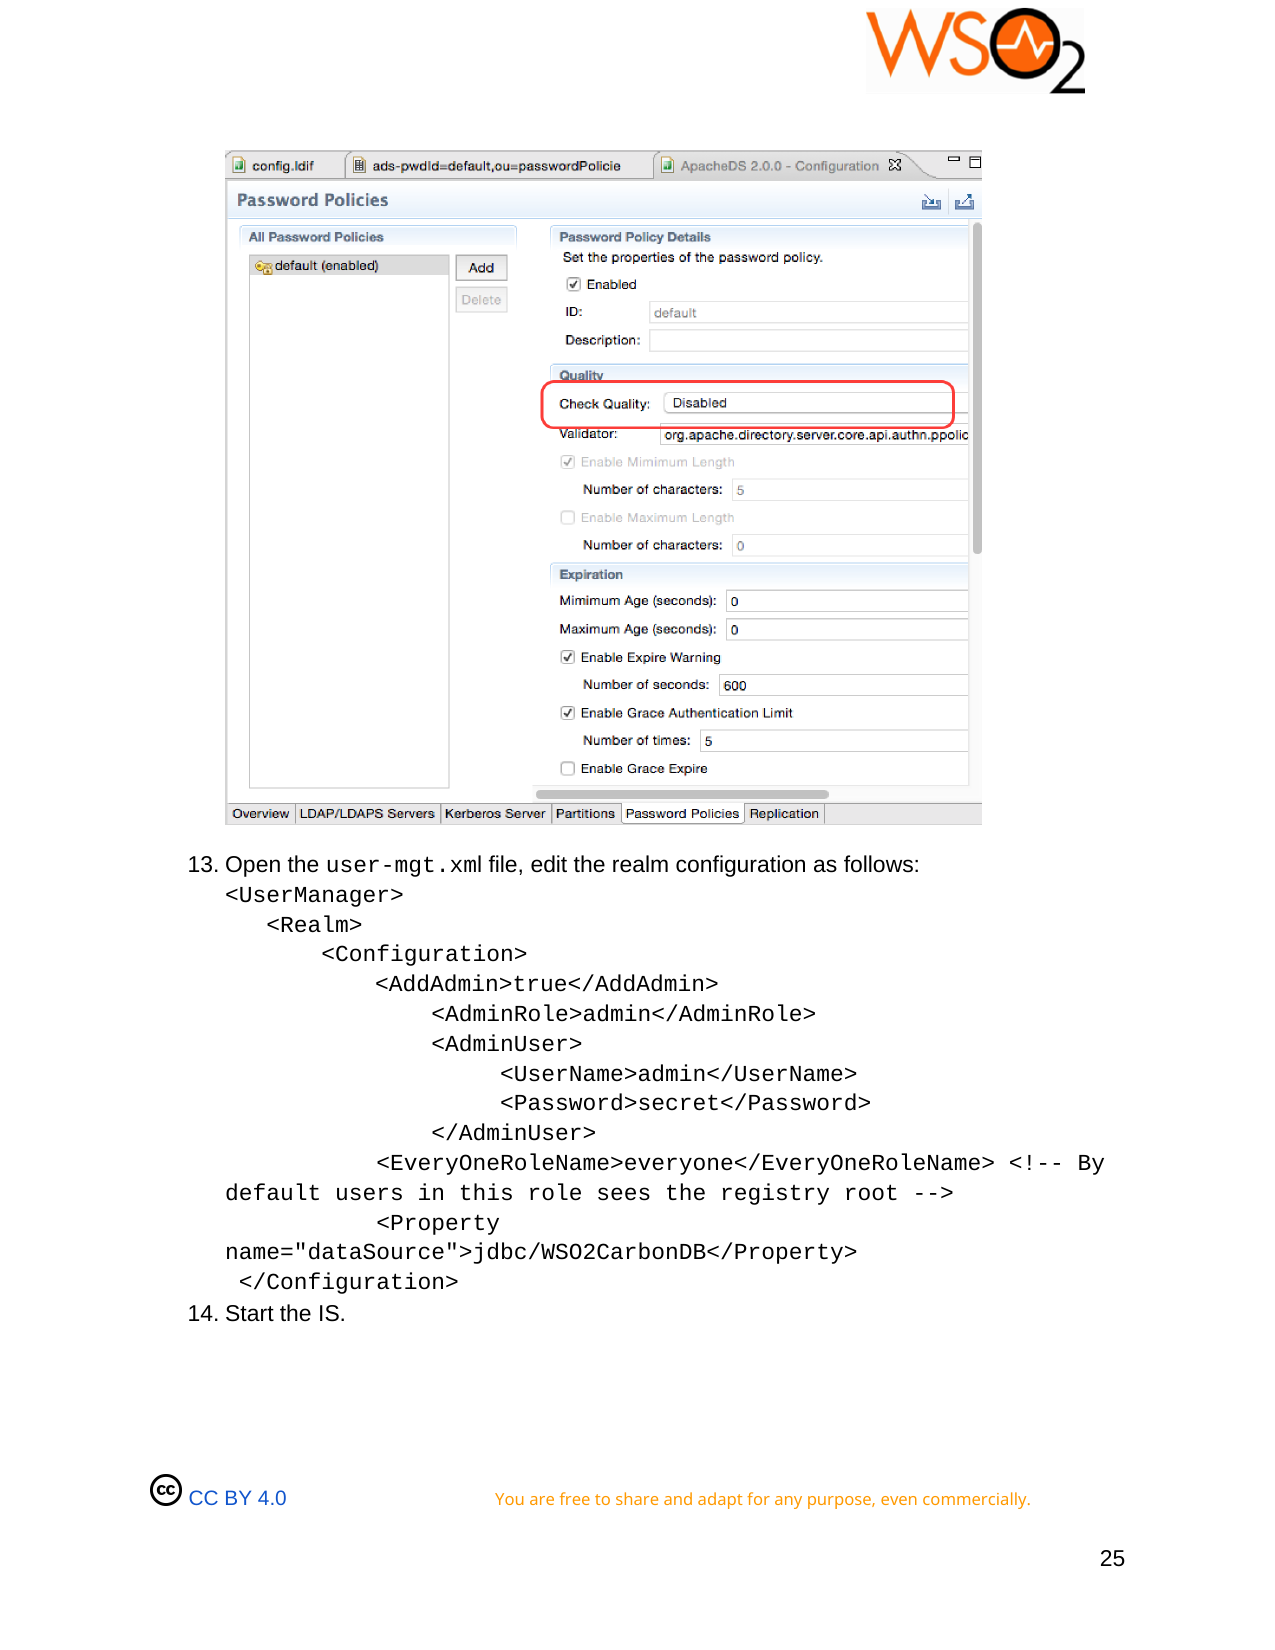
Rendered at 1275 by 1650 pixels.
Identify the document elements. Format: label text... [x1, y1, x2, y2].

text <AdminUser> [225, 1032, 1125, 1058]
text <Password>secret</Password> [225, 1092, 1125, 1118]
text <Property name="dataSource">jdbc/WSO2CarbonDB</Property> [225, 1211, 1125, 1267]
text </AdminUser> [225, 1122, 1125, 1147]
list Start the IS. [187, 1300, 1125, 1327]
text </Configuration> [225, 1271, 1125, 1296]
text <AddAdmin>true</AddAdmin> [225, 973, 1125, 998]
picture [225, 150, 982, 825]
list Open the user-mgt.xml file, edit the realm configuration as follows: [187, 851, 1125, 879]
text <UserName>admin</UserName> [225, 1062, 1125, 1088]
picture [865, 7, 1085, 94]
text <Configuration> [225, 943, 1125, 969]
text <Realm> [225, 913, 1125, 939]
text <EveryOneRoleName>everyone</EveryOneRoleName> <!-- By default users in this role sees the registry root --> [225, 1151, 1125, 1207]
picture [150, 1474, 182, 1506]
text <AdminRole>admin</AdminRole> [225, 1002, 1125, 1028]
text <UserManager> [225, 883, 1125, 909]
